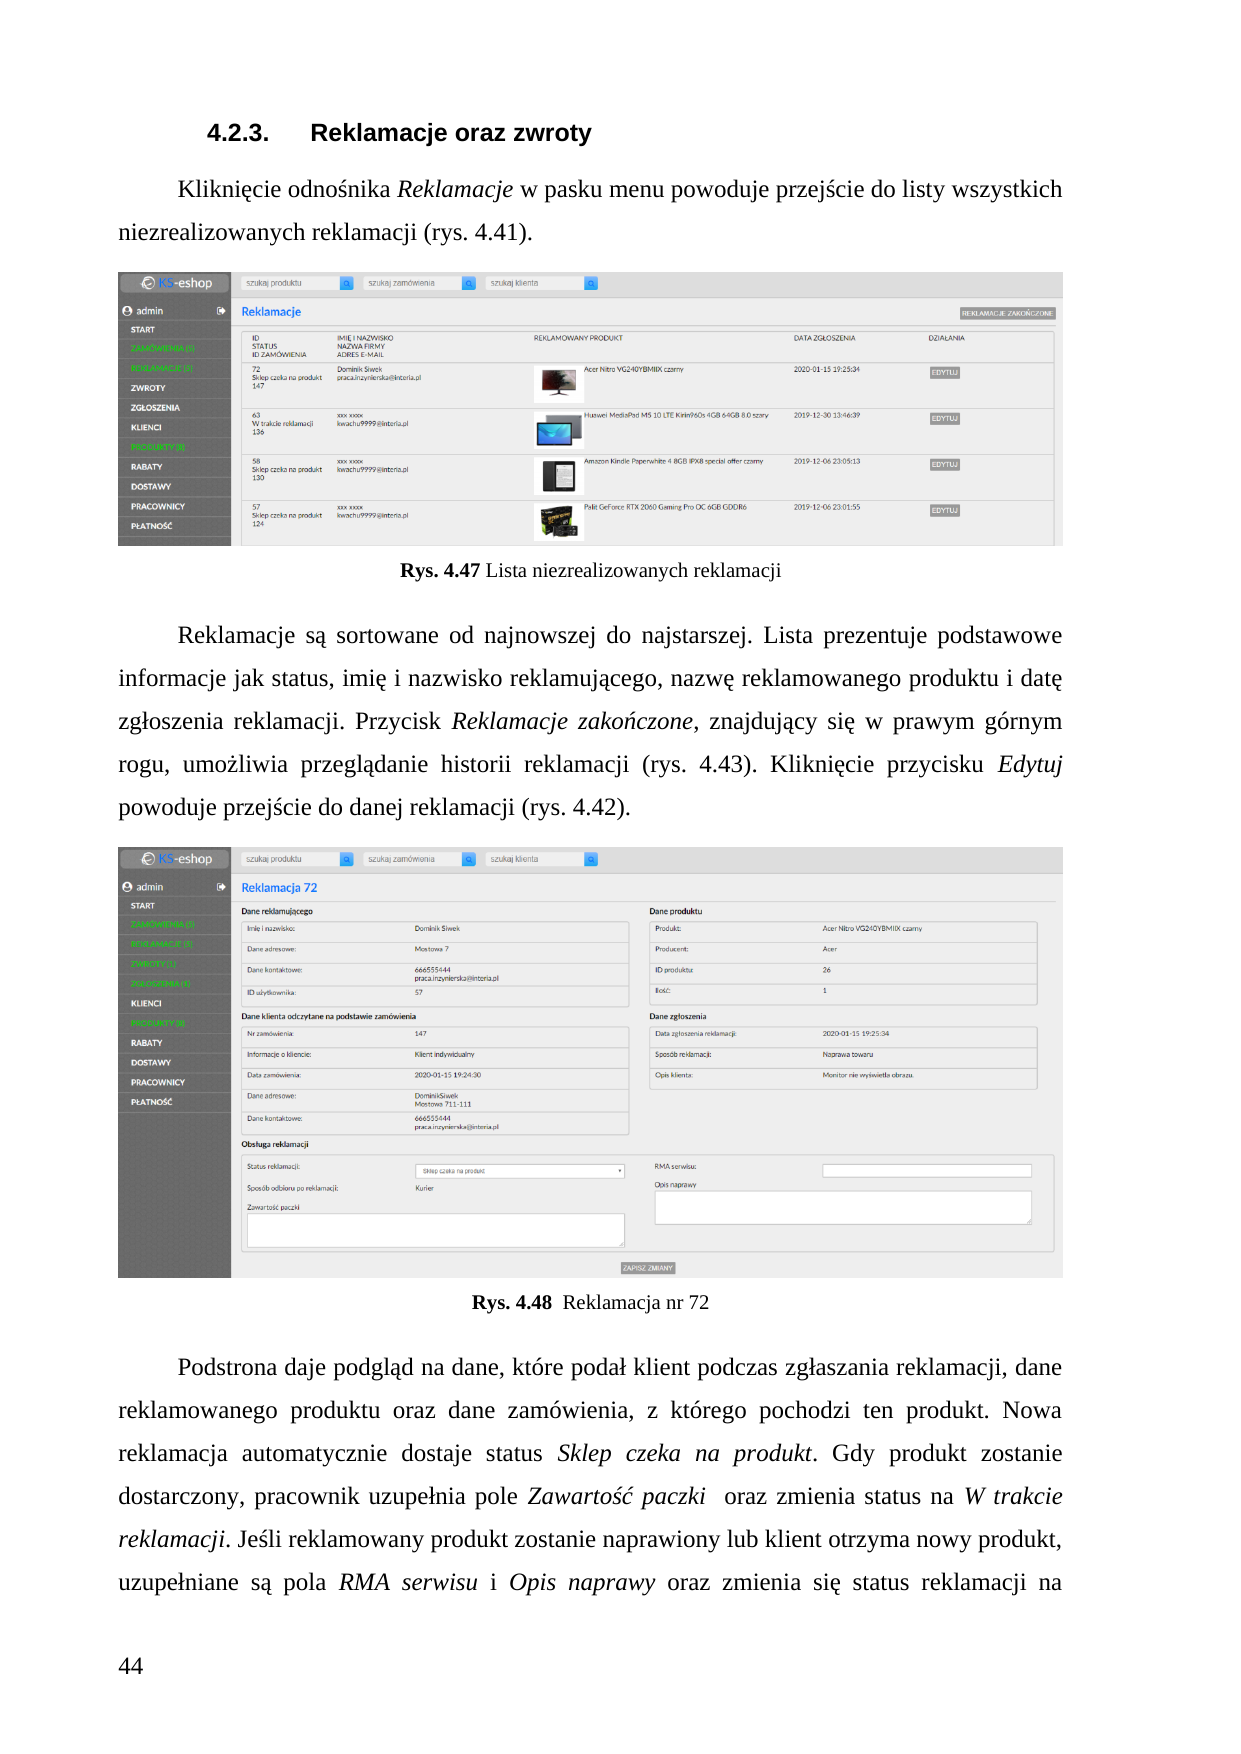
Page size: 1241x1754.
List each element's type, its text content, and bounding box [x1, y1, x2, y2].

subtitle Reklamacje oraz zwroty [207, 118, 1063, 147]
picture [118, 272, 1063, 546]
picture [118, 847, 1063, 1278]
text Reklamacje są sortowane od najnowszej do najstarszej. Lista prezentuje podstawowe informacje jak status, imię i nazwisko reklamującego, nazwę reklamowanego produktu i datę zgłoszenia reklamacji. Przycisk Reklamacje zakończone, znajdujący się w prawym górnym rogu, umożliwia przeglądanie historii reklamacji (rys. 4.43). Kliknięcie przycisku Edytuj powoduje przejście do danej reklamacji (rys. 4.42). [118, 620, 1063, 821]
text Kliknięcie odnośnika Reklamacje w pasku menu powoduje przejście do listy wszystkich niezrealizowanych reklamacji (rys. 4.41). [118, 174, 1063, 246]
